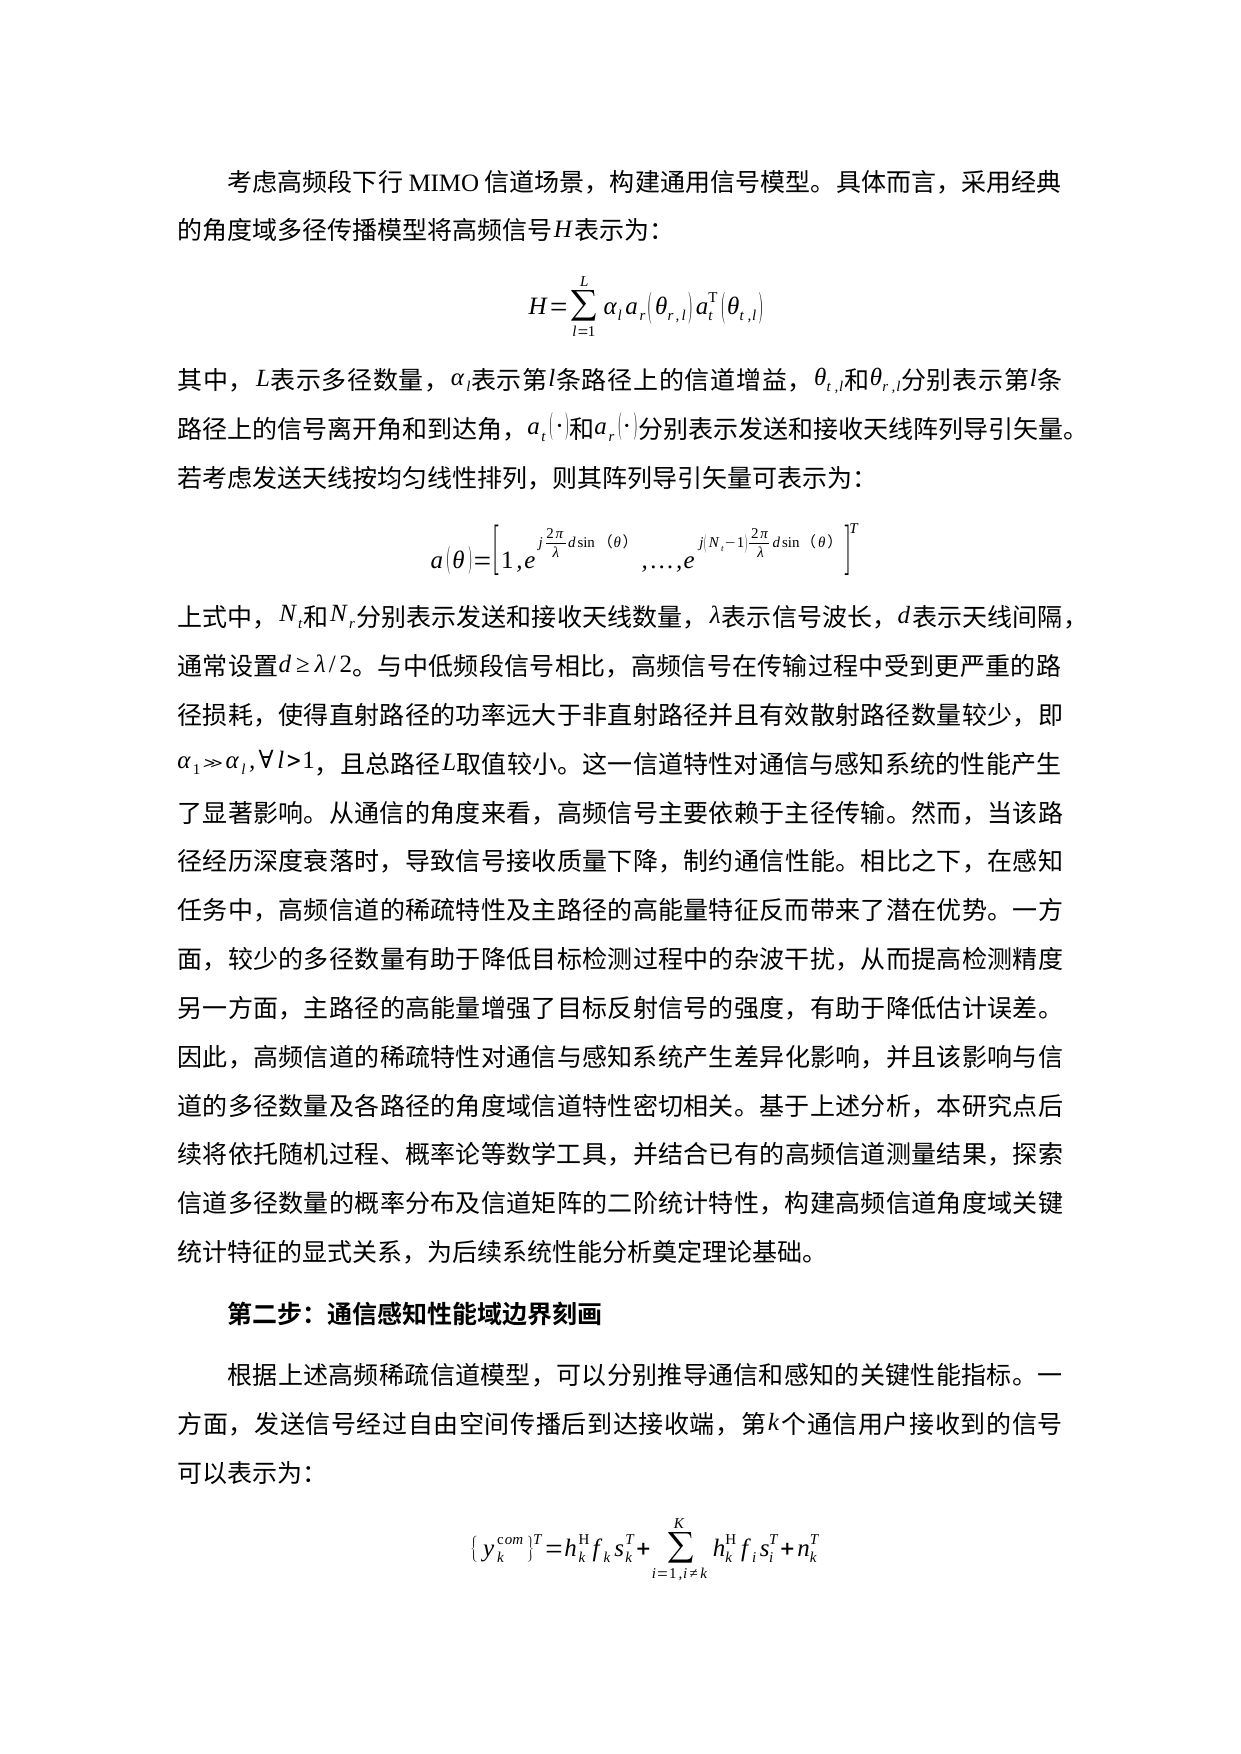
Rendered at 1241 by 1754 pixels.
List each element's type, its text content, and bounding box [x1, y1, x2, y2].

text 根据上述高频稀疏信道模型，可以分别推导通信和感知的关键性能指标。一方面，发送信号经过自由空间传播后到达接收端，第个通信用户接收到的信号可以表示为： [177, 1355, 1063, 1489]
text 第二步：通信感知性能域边界刻画 [177, 1294, 1063, 1330]
text 其中，表示多径数量，表示第条路径上的信道增益，和分别表示第条路径上的信号离开角和到达角，和分别表示发送和接收天线阵列导引矢量。若考虑发送天线按均匀线性排列，则其阵列导引矢量可表示为： [177, 361, 1063, 495]
text 考虑高频段下行MIMO信道场景，构建通用信号模型。具体而言，采用经典的角度域多径传播模型将高频信号表示为： [177, 162, 1063, 247]
text 上式中，和分别表示发送和接收天线数量，表示信号波长，表示天线间隔，通常设置。与中低频段信号相比，高频信号在传输过程中受到更严重的路径损耗，使得直射路径的功率远大于非直射路径并且有效散射路径数量较少，即，且总路径取值较小。这一信道特性对通信与感知系统的性能产生了显著影响。从通信的角度来看，高频信号主要依赖于主径传输。然而，当该路径经历深度衰落时，导致信号接收质量下降，制约通信性能。相比之下，在感知任务中，高频信道的稀疏特性及主路径的高能量特征反而带来了潜在优势。一方面，较少的多径数量有助于降低目标检测过程中的杂波干扰，从而提高检测精度；另一方面，主路径的高能量增强了目标反射信号的强度，有助于降低估计误差。因此，高频信道的稀疏特性对通信与感知系统产生差异化影响，并且该影响与信道的多径数量及各路径的角度域信道特性密切相关。基于上述分析，本研究点后续将依托随机过程、概率论等数学工具，并结合已有的高频信道测量结果，探索信道多径数量的概率分布及信道矩阵的二阶统计特性，构建高频信道角度域关键统计特征的显式关系，为后续系统性能分析奠定理论基础。 [177, 598, 1063, 1269]
